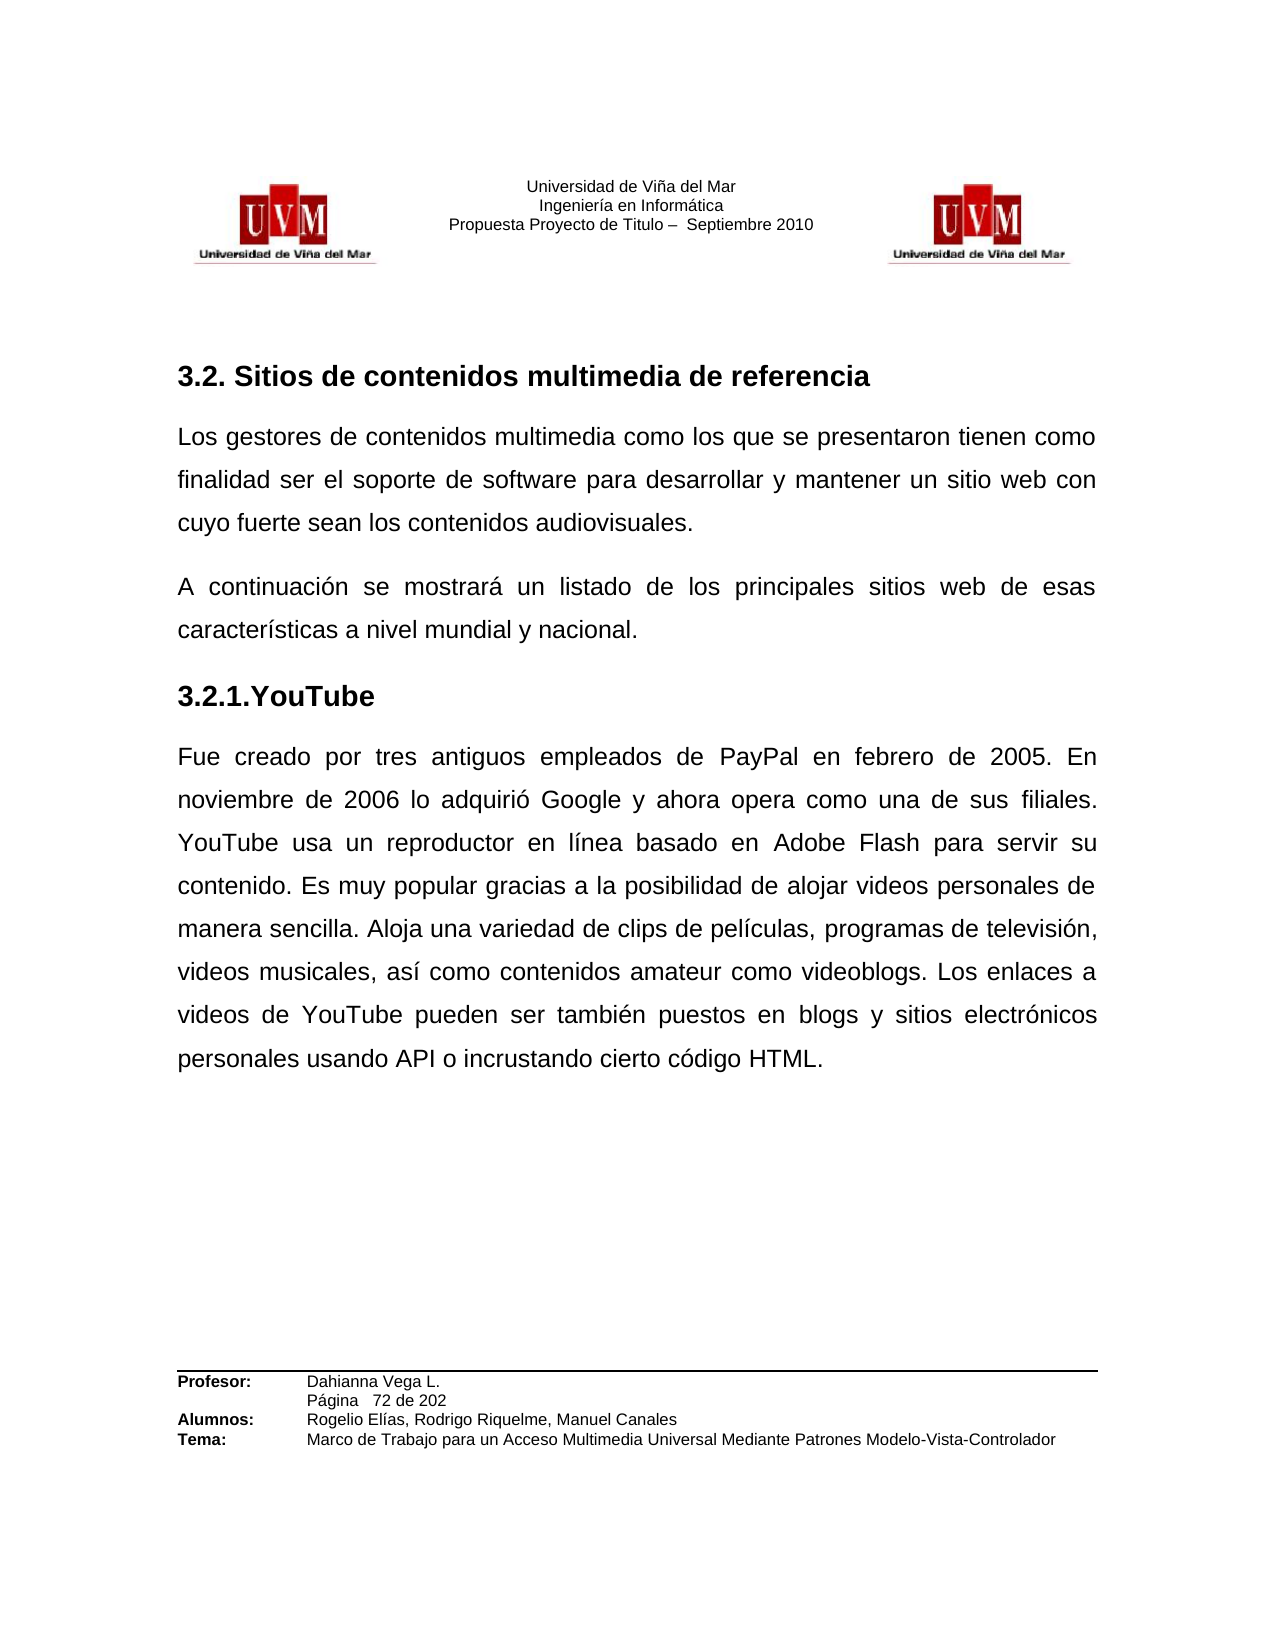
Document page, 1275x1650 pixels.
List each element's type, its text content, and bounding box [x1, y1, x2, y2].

text Fue creado por tres antiguos empleados de PayPal en febrero de 2005. En noviembre de 2006 lo adquirió Google y ahora opera como una de sus filiales. YouTube usa un reproductor en línea basado en Adobe Flash para servir su contenido. Es muy popular gracias a la posibilidad de alojar videos personales de manera sencilla. Aloja una variedad de clips de películas, programas de televisión, videos musicales, así como contenidos amateur como videoblogs. Los enlaces a videos de YouTube pueden ser también puestos en blogs y sitios electrónicos personales usando API o incrustando cierto código HTML. [177, 742, 1098, 1072]
subtitle 3.2.1.YouTube [177, 679, 1098, 712]
text Los gestores de contenidos multimedia como los que se presentaron tienen como finalidad ser el soporte de software para desarrollar y mantener un sitio web con cuyo fuerte sean los contenidos audiovisuales. [177, 422, 1098, 537]
picture [871, 176, 1084, 267]
text A continuación se mostrará un listado de los principales sitios web de esas características a nivel mundial y nacional. [177, 572, 1098, 644]
subtitle 3.2. Sitios de contenidos multimedia de referencia [177, 359, 1098, 392]
picture [177, 176, 390, 267]
